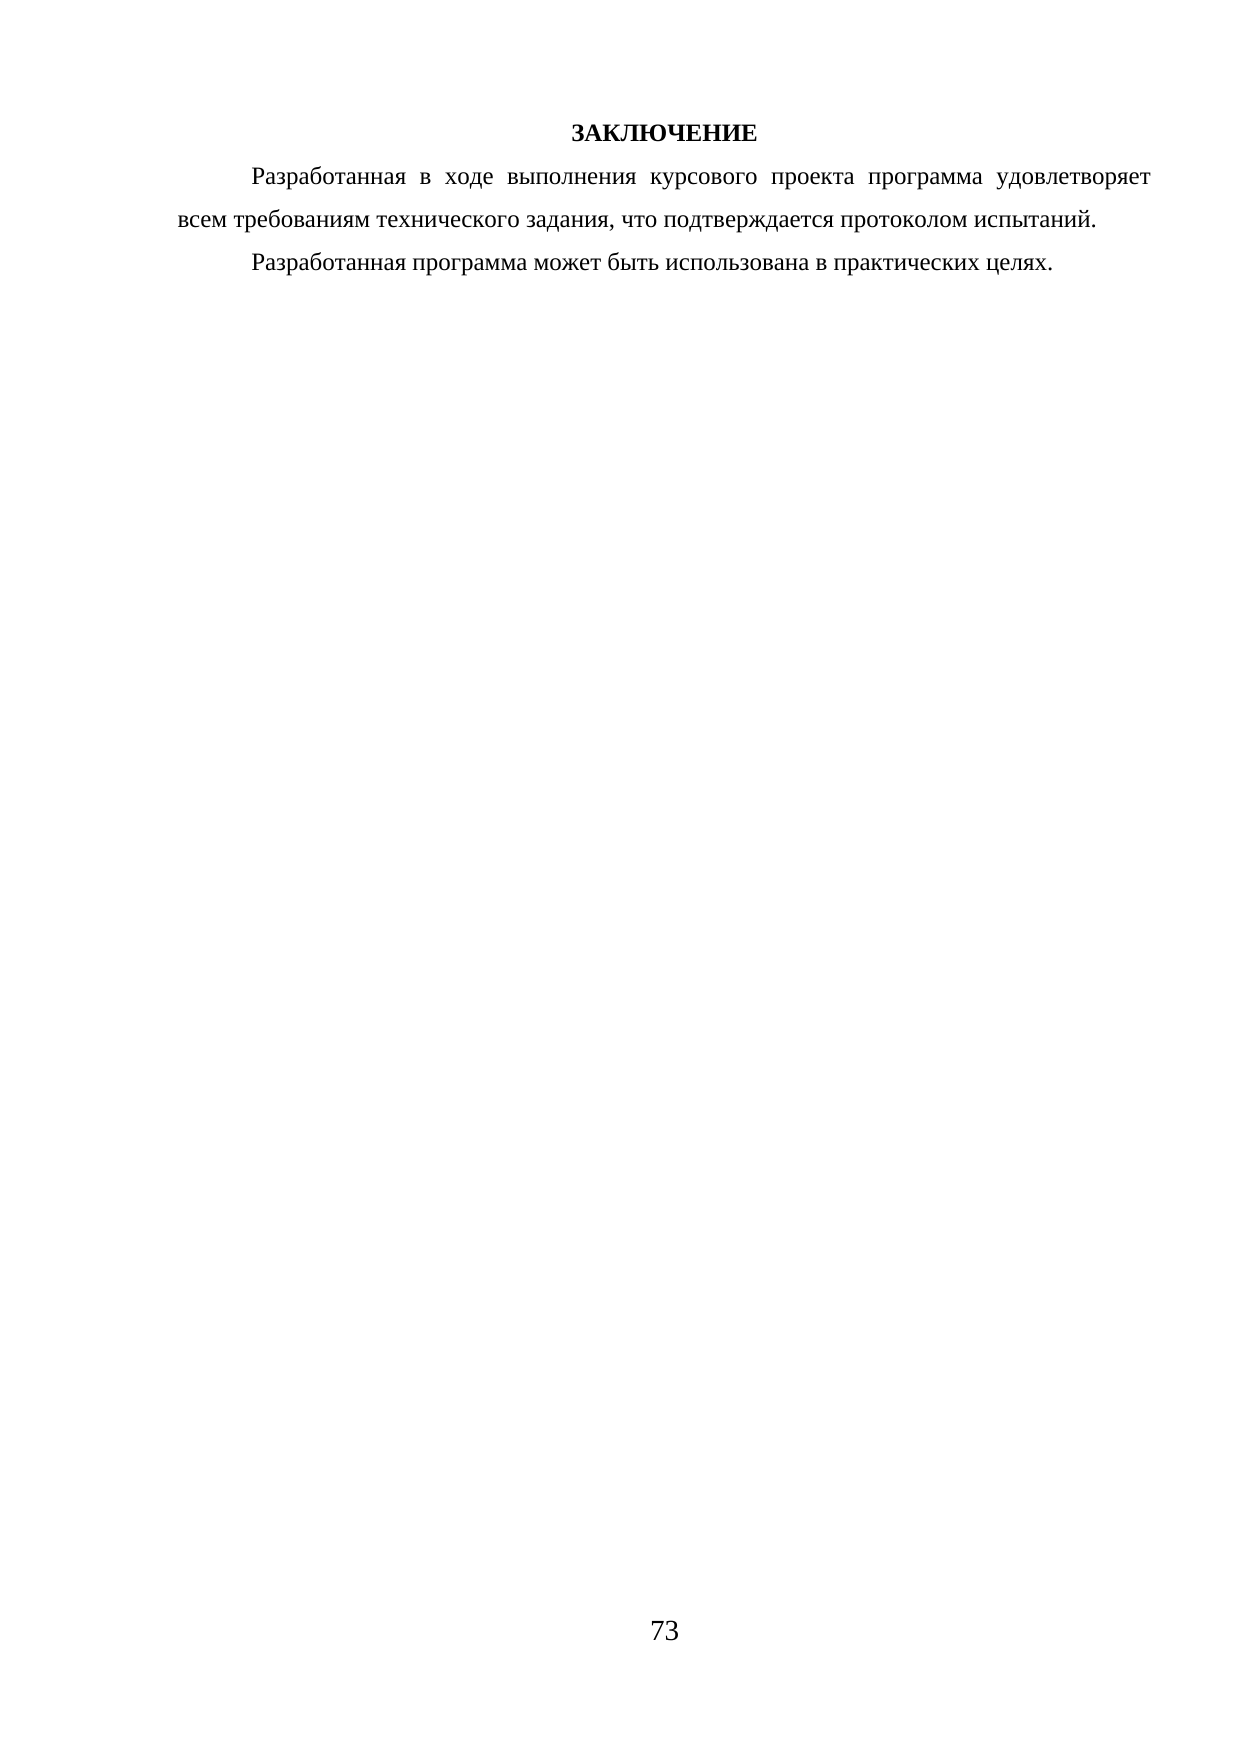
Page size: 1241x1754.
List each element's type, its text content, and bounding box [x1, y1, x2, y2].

text Разработанная в ходе выполнения курсового проекта программа удовлетворяет всем требованиям технического задания, что подтверждается протоколом испытаний. [177, 161, 1152, 233]
text Заключение [177, 118, 1152, 147]
text Разработанная программа может быть использована в практических целях. [177, 247, 1152, 276]
